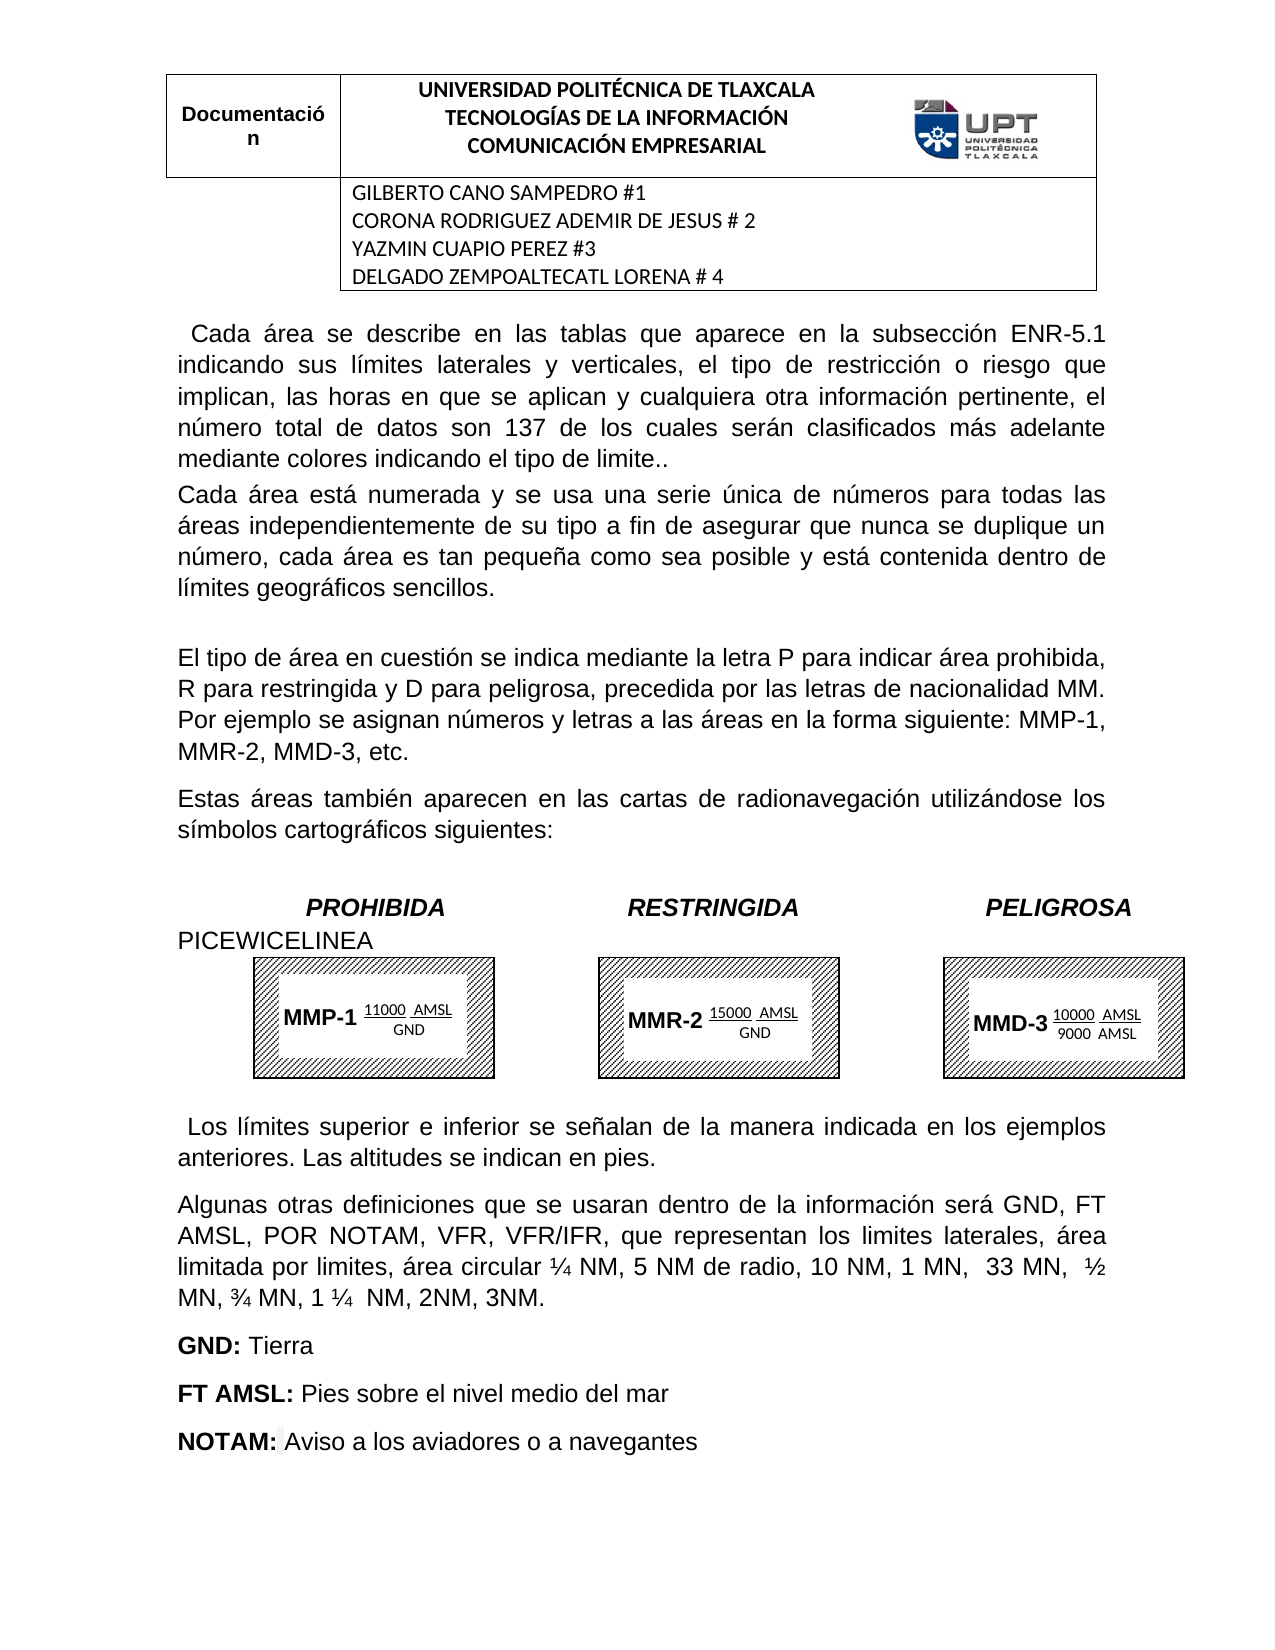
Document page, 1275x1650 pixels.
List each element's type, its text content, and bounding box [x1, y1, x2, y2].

text Algunas otras definiciones que se usaran dentro de la información será GND, FT AMSL, POR NOTAM, VFR, VFR/IFR, que representan los limites laterales, área limitada por limites, área circular ¼ NM, 5 NM de radio, 10 NM, 1 MN, 33 MN, ½ MN, ¾ MN, 1 ¼ NM, 2NM, 3NM. [177, 1190, 1107, 1312]
text Cada área se describe en las tablas que aparece en la subsección ENR-5.1 indicando sus límites laterales y verticales, el tipo de restricción o riesgo que implican, las horas en que se aplican y cualquiera otra información pertinente, el número total de datos son 137 de los cuales serán clasificados más adelante mediante colores indicando el tipo de limite.. [177, 319, 1107, 472]
text NOTAM: Aviso a los aviadores o a navegantes [177, 1427, 277, 1455]
text PICEWICELINEA [177, 926, 1107, 955]
text PROHIBIDA RESTRINGIDA PELIGROSA [177, 893, 1107, 922]
picture [600, 958, 838, 1077]
text Los límites superior e inferior se señalan de la manera indicada en los ejemplos anteriores. Las altitudes se indican en pies. [177, 1112, 1107, 1171]
text Cada área está numerada y se usa una serie única de números para todas las áreas independientemente de su tipo a fin de asegurar que nunca se duplique un número, cada área es tan pequeña como sea posible y está contenida dentro de límites geográficos sencillos. [177, 480, 1107, 602]
text GND: Tierra [177, 1331, 1107, 1360]
text FT AMSL: Pies sobre el nivel medio del mar [177, 1379, 1107, 1408]
picture [898, 79, 1049, 174]
text Estas áreas también aparecen en las cartas de radionavegación utilizándose los símbolos cartográficos siguientes: [177, 784, 1107, 844]
text El tipo de área en cuestión se indica mediante la letra P para indicar área prohibida, R para restringida y D para peligrosa, precedida por las letras de nacionalidad MM. Por ejemplo se asignan números y letras a las áreas en la forma siguiente: MMP-1, MMR-2, MMD-3, etc. [177, 643, 1107, 765]
picture [942, 956, 1184, 1078]
text NOTAM: Aviso a los aviadores o a navegantes [284, 1427, 1107, 1455]
picture [255, 958, 493, 1077]
picture [945, 958, 1183, 1077]
